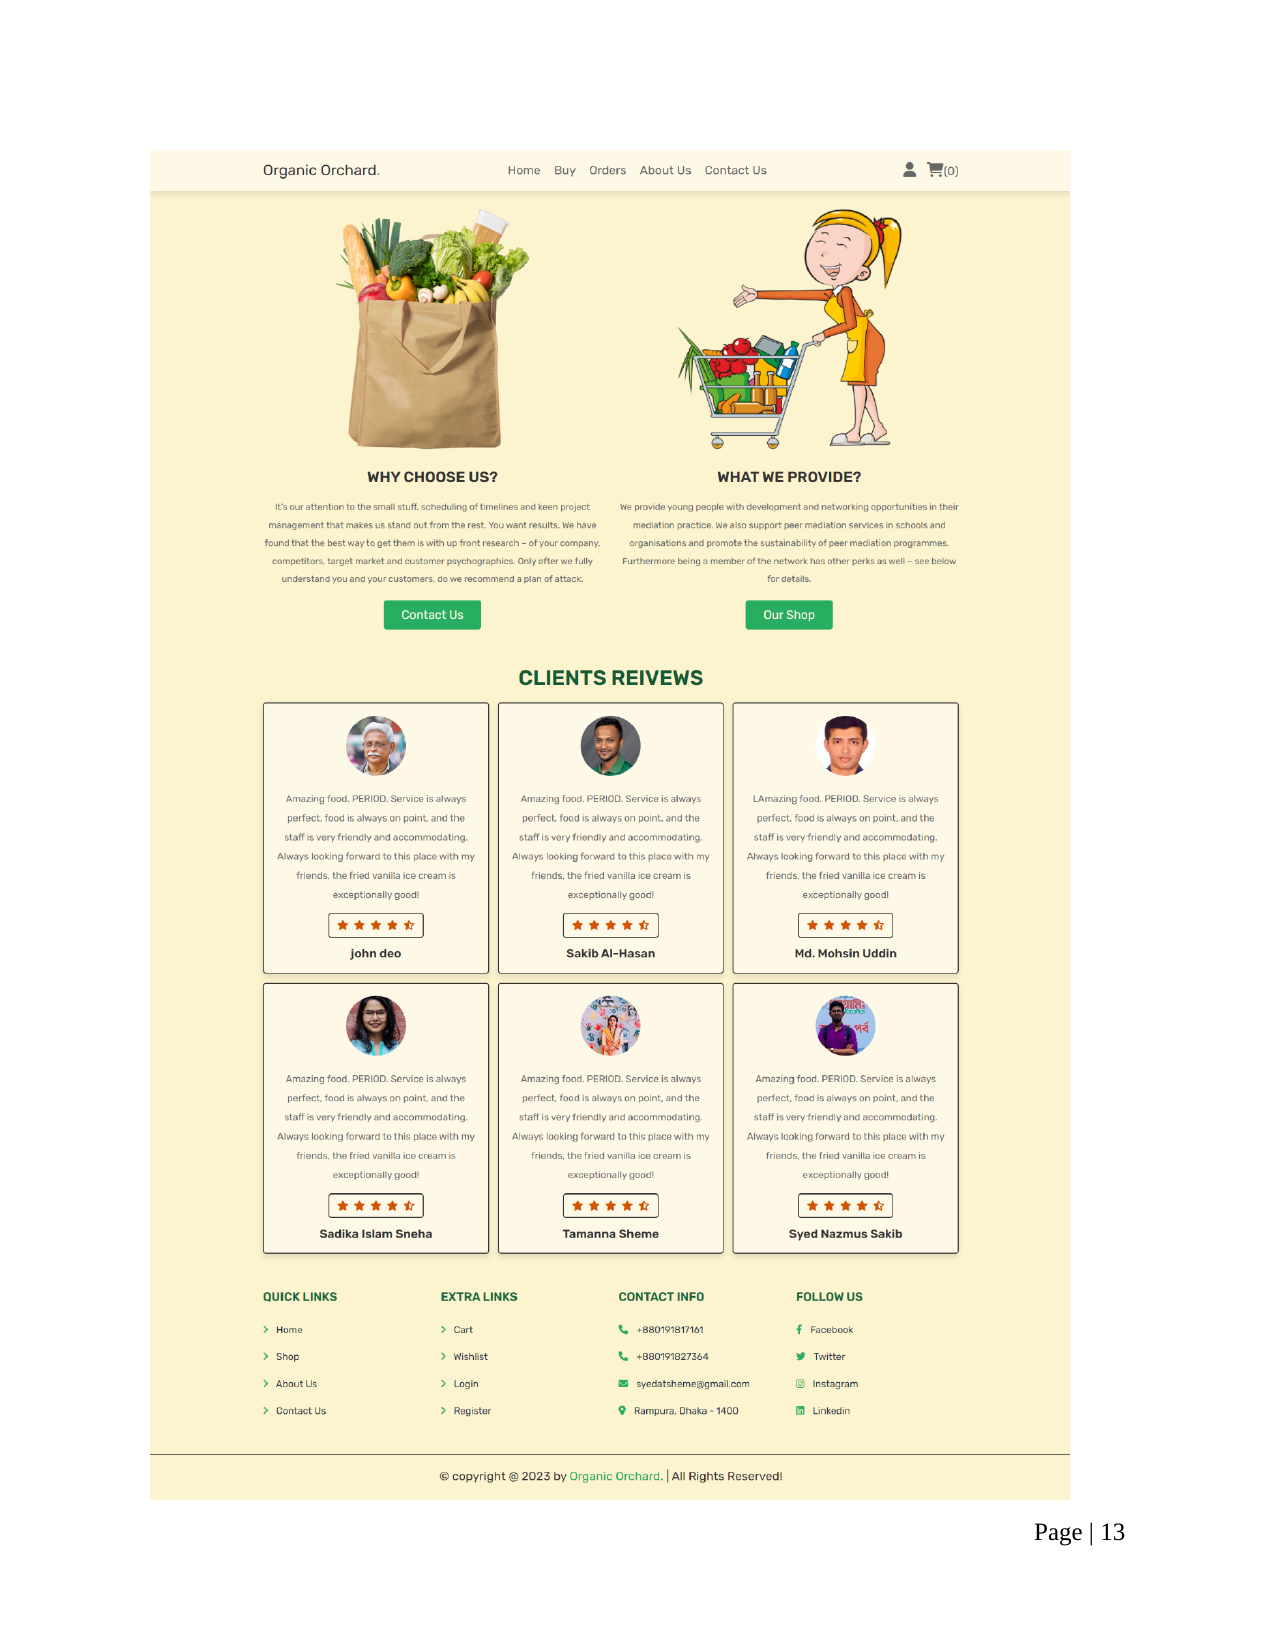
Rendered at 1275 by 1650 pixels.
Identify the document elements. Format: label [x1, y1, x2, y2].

picture [150, 150, 1071, 1500]
